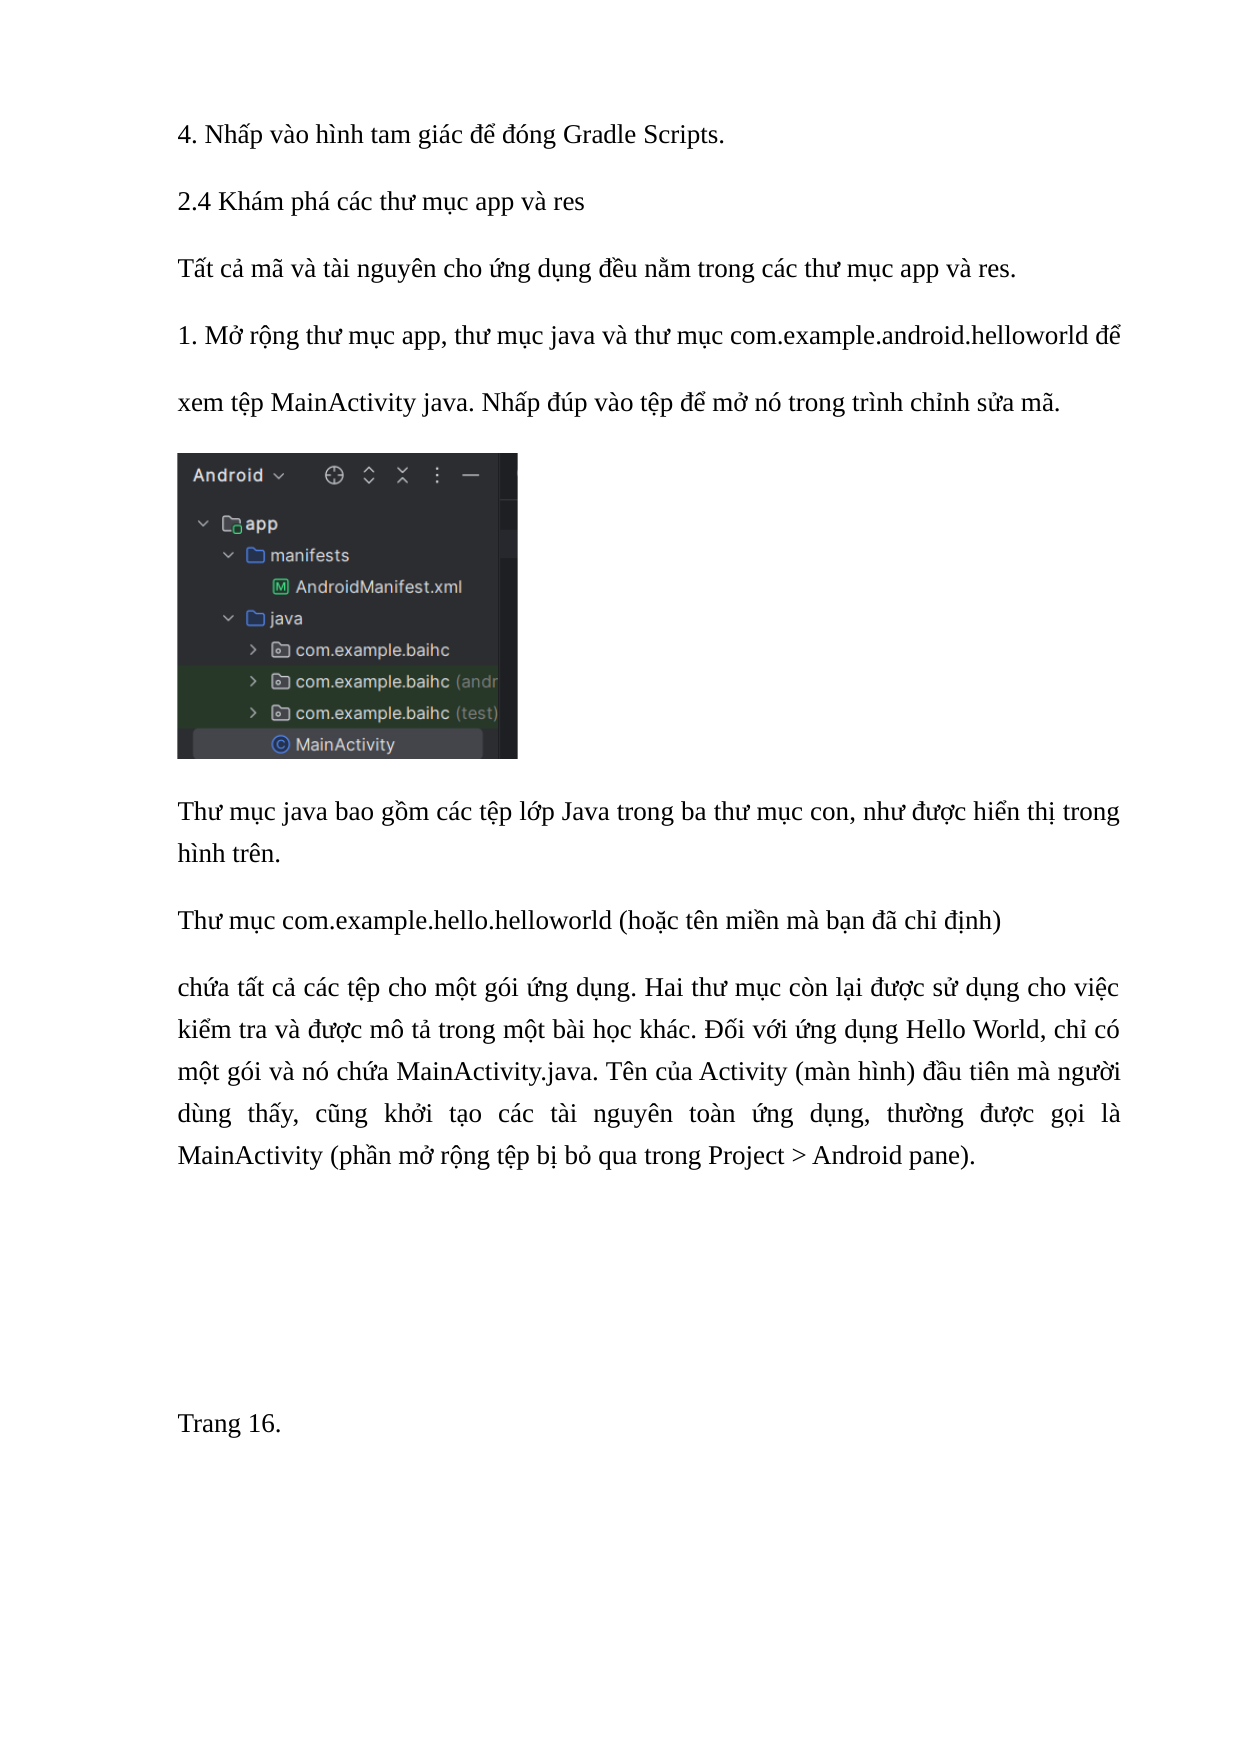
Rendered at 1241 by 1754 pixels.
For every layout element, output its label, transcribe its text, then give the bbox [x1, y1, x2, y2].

text 2.4 Khám phá các thư mục app và res [177, 185, 1122, 216]
text Trang 16. [177, 1407, 1122, 1438]
text 1. Mở rộng thư mục app, thư mục java và thư mục com.example.android.helloworld để [177, 319, 1122, 350]
text Tất cả mã và tài nguyên cho ứng dụng đều nằm trong các thư mục app và res. [177, 252, 1122, 283]
text xem tệp MainActivity java. Nhấp đúp vào tệp để mở nó trong trình chỉnh sửa mã. [177, 386, 1122, 417]
text Thư mục java bao gồm các tệp lớp Java trong ba thư mục con, như được hiển thị trong hình trên. [177, 795, 1122, 868]
text 4. Nhấp vào hình tam giác để đóng Gradle Scripts. [177, 118, 1122, 149]
picture [177, 453, 518, 759]
text Thư mục com.example.hello.helloworld (hoặc tên miền mà bạn đã chỉ định) [177, 904, 1122, 935]
text chứa tất cả các tệp cho một gói ứng dụng. Hai thư mục còn lại được sử dụng cho việc kiểm tra và được mô tả trong một bài học khác. Đối với ứng dụng Hello World, chỉ có một gói và nó chứa MainActivity.java. Tên của Activity (màn hình) đầu tiên mà người dùng thấy, cũng khởi tạo các tài nguyên toàn ứng dụng, thường được gọi là MainActivity (phần mở rộng tệp bị bỏ qua trong Project > Android pane). [177, 971, 1122, 1170]
